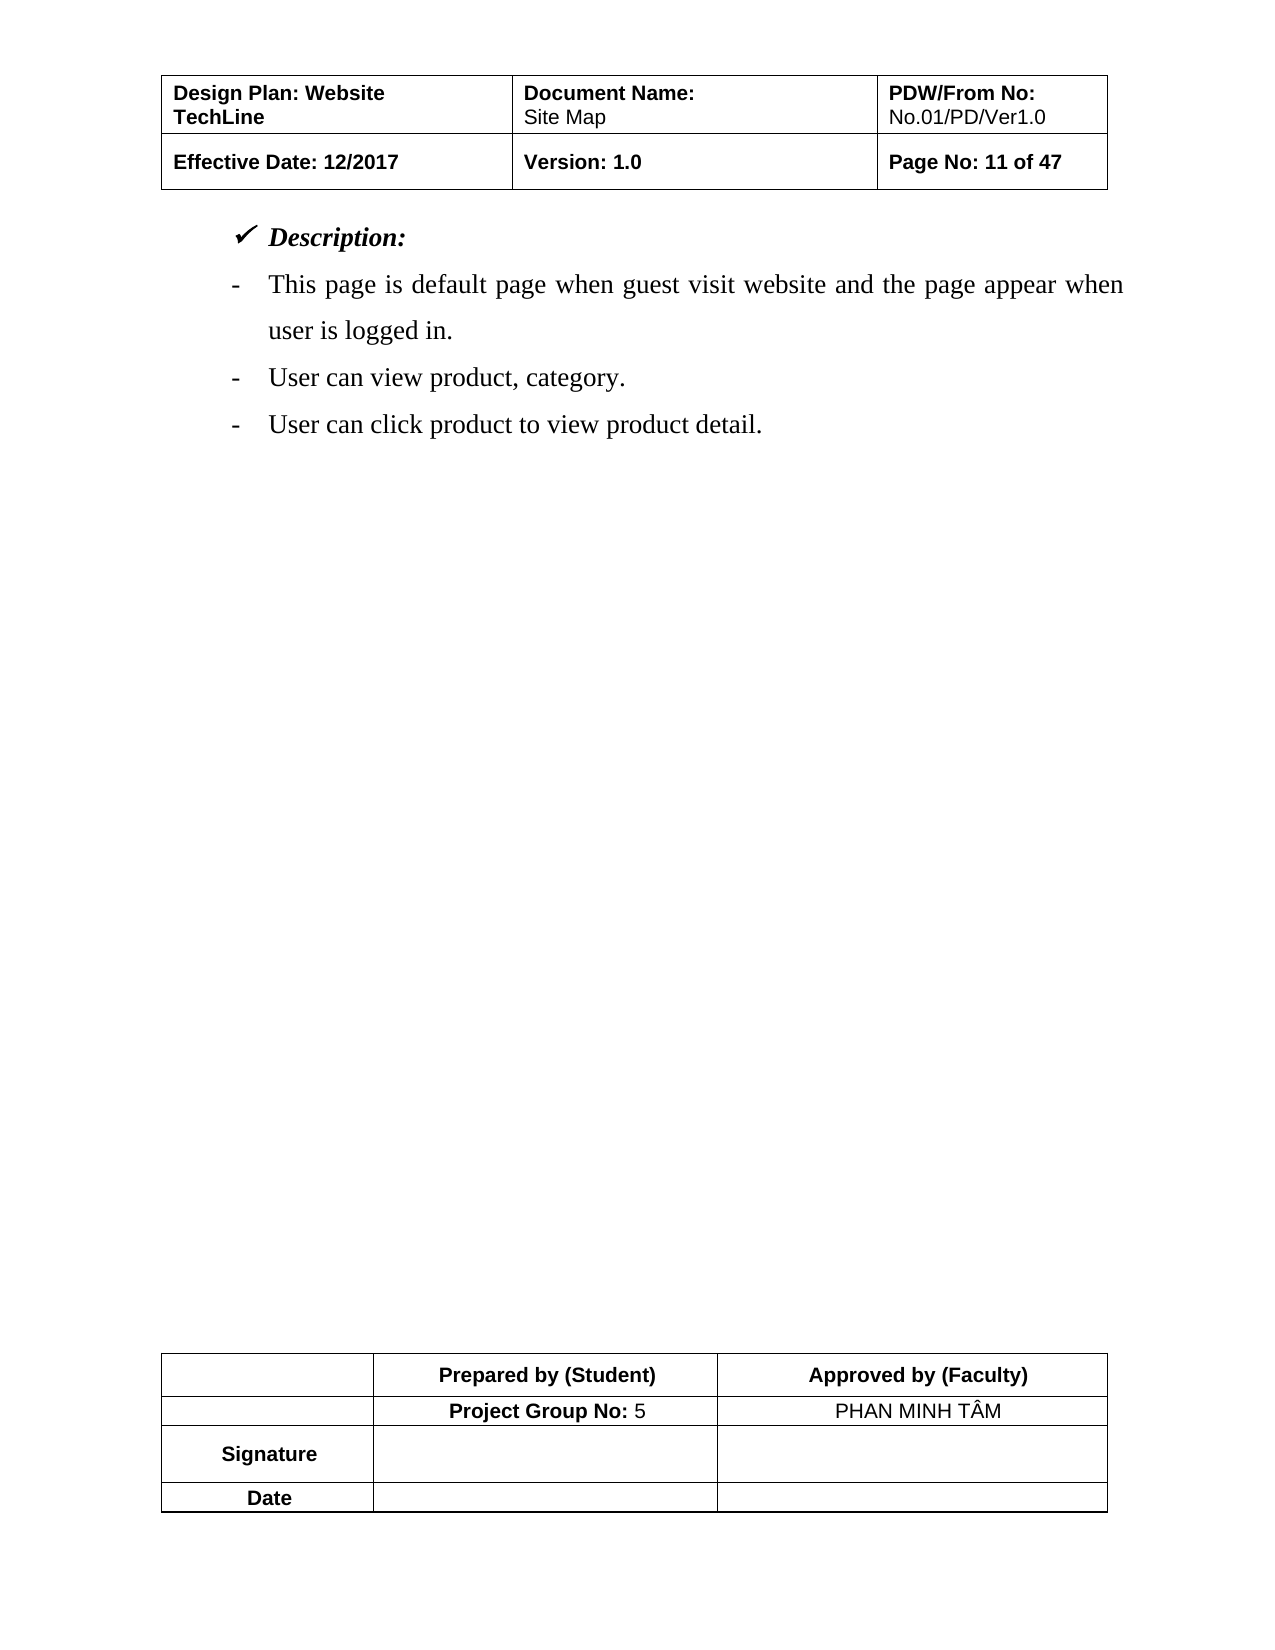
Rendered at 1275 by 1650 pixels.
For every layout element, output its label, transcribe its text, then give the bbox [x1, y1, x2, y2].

list Description: [231, 221, 1125, 252]
list User can click product to view product detail. [231, 408, 1125, 439]
list User can view product, category. [231, 361, 1125, 392]
list This page is default page when guest visit website and the page appear when user is logged in. [231, 268, 1125, 346]
